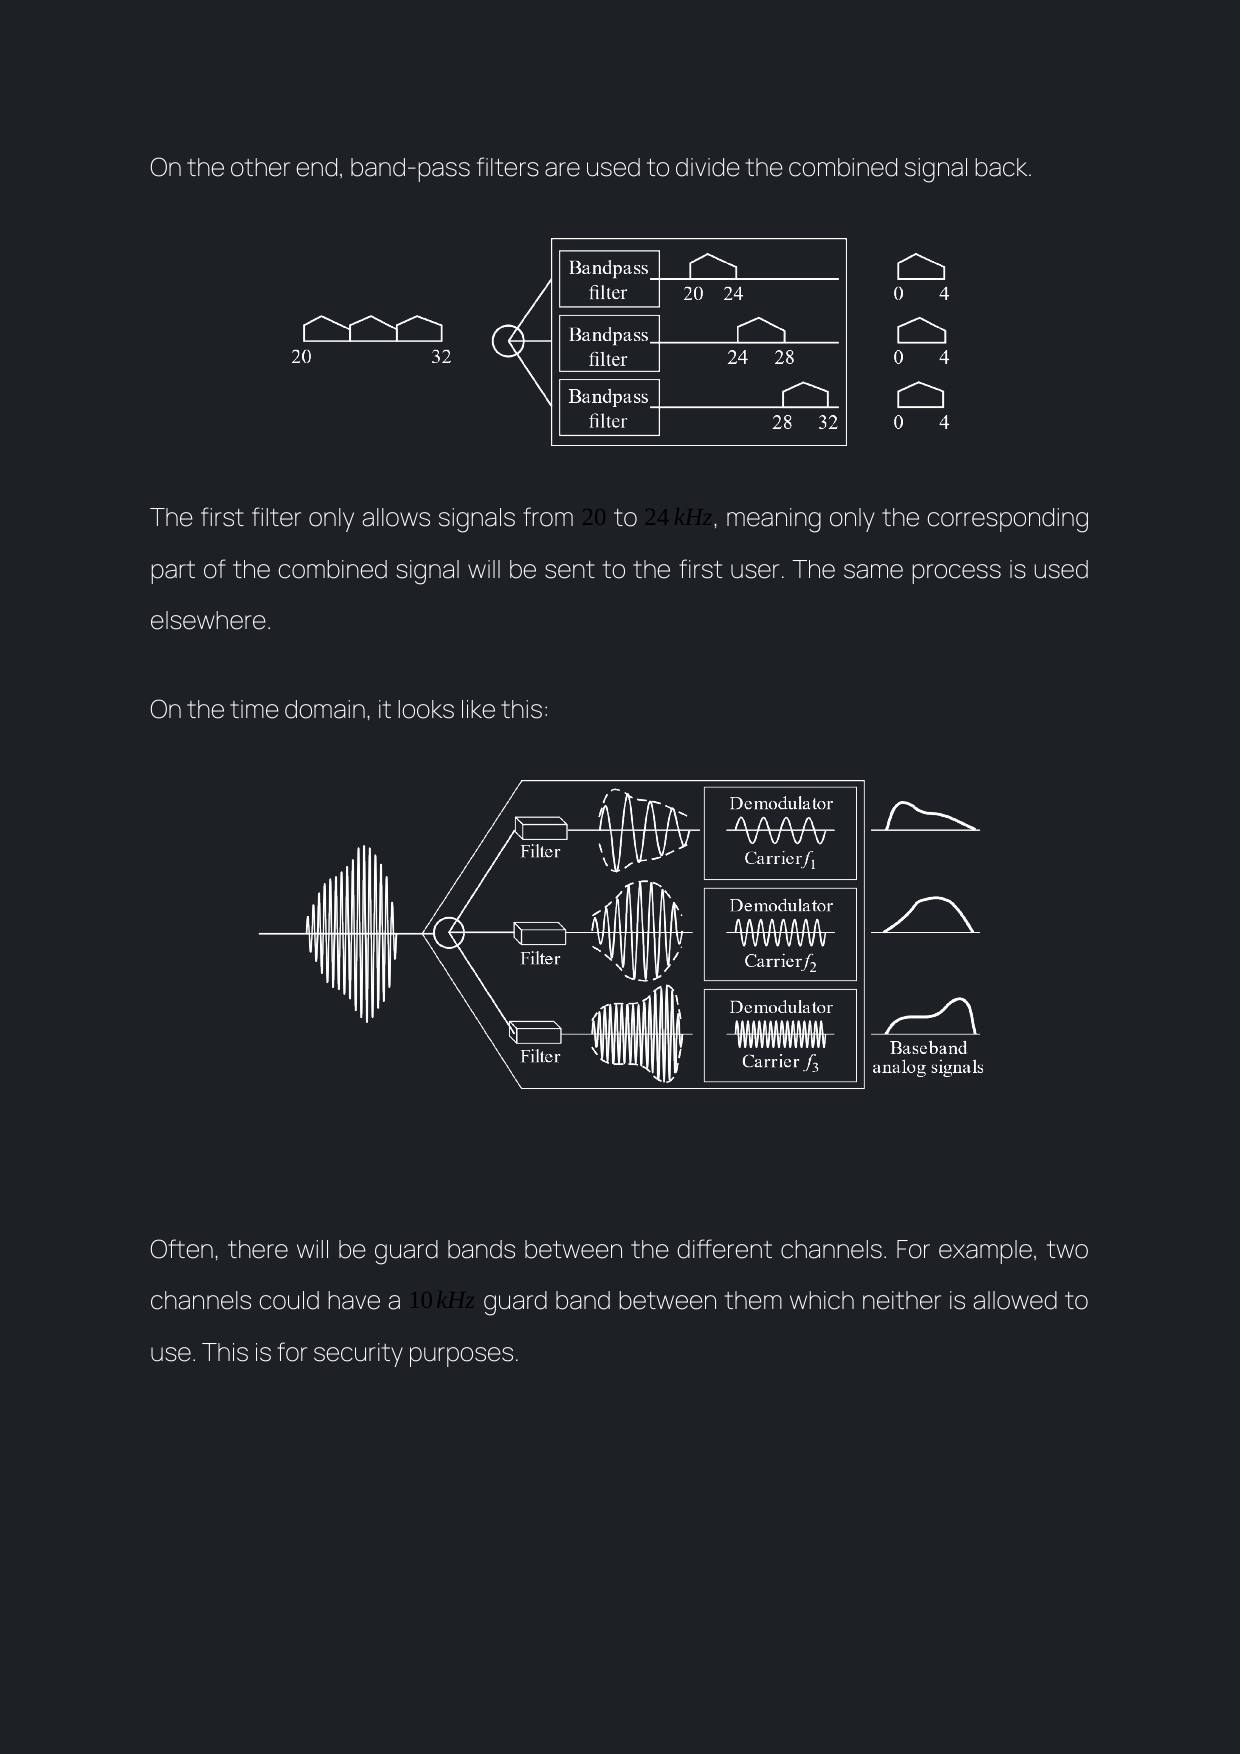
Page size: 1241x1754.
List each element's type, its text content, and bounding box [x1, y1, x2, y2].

text On the other end, band-pass filters are used to divide the combined signal back. [150, 150, 1090, 184]
text The first filter only allows signals from to , meaning only the corresponding part of the combined signal will be sent to the first user. The same process is used elsewhere. [150, 500, 1090, 637]
picture [289, 238, 951, 446]
picture [257, 780, 984, 1089]
text Often, there will be guard bands between the different channels. For example, two channels could have a guard band between them which neither is allowed to use. This is for security purposes. [150, 1232, 1090, 1368]
text On the time domain, it looks like this: [150, 691, 1090, 726]
